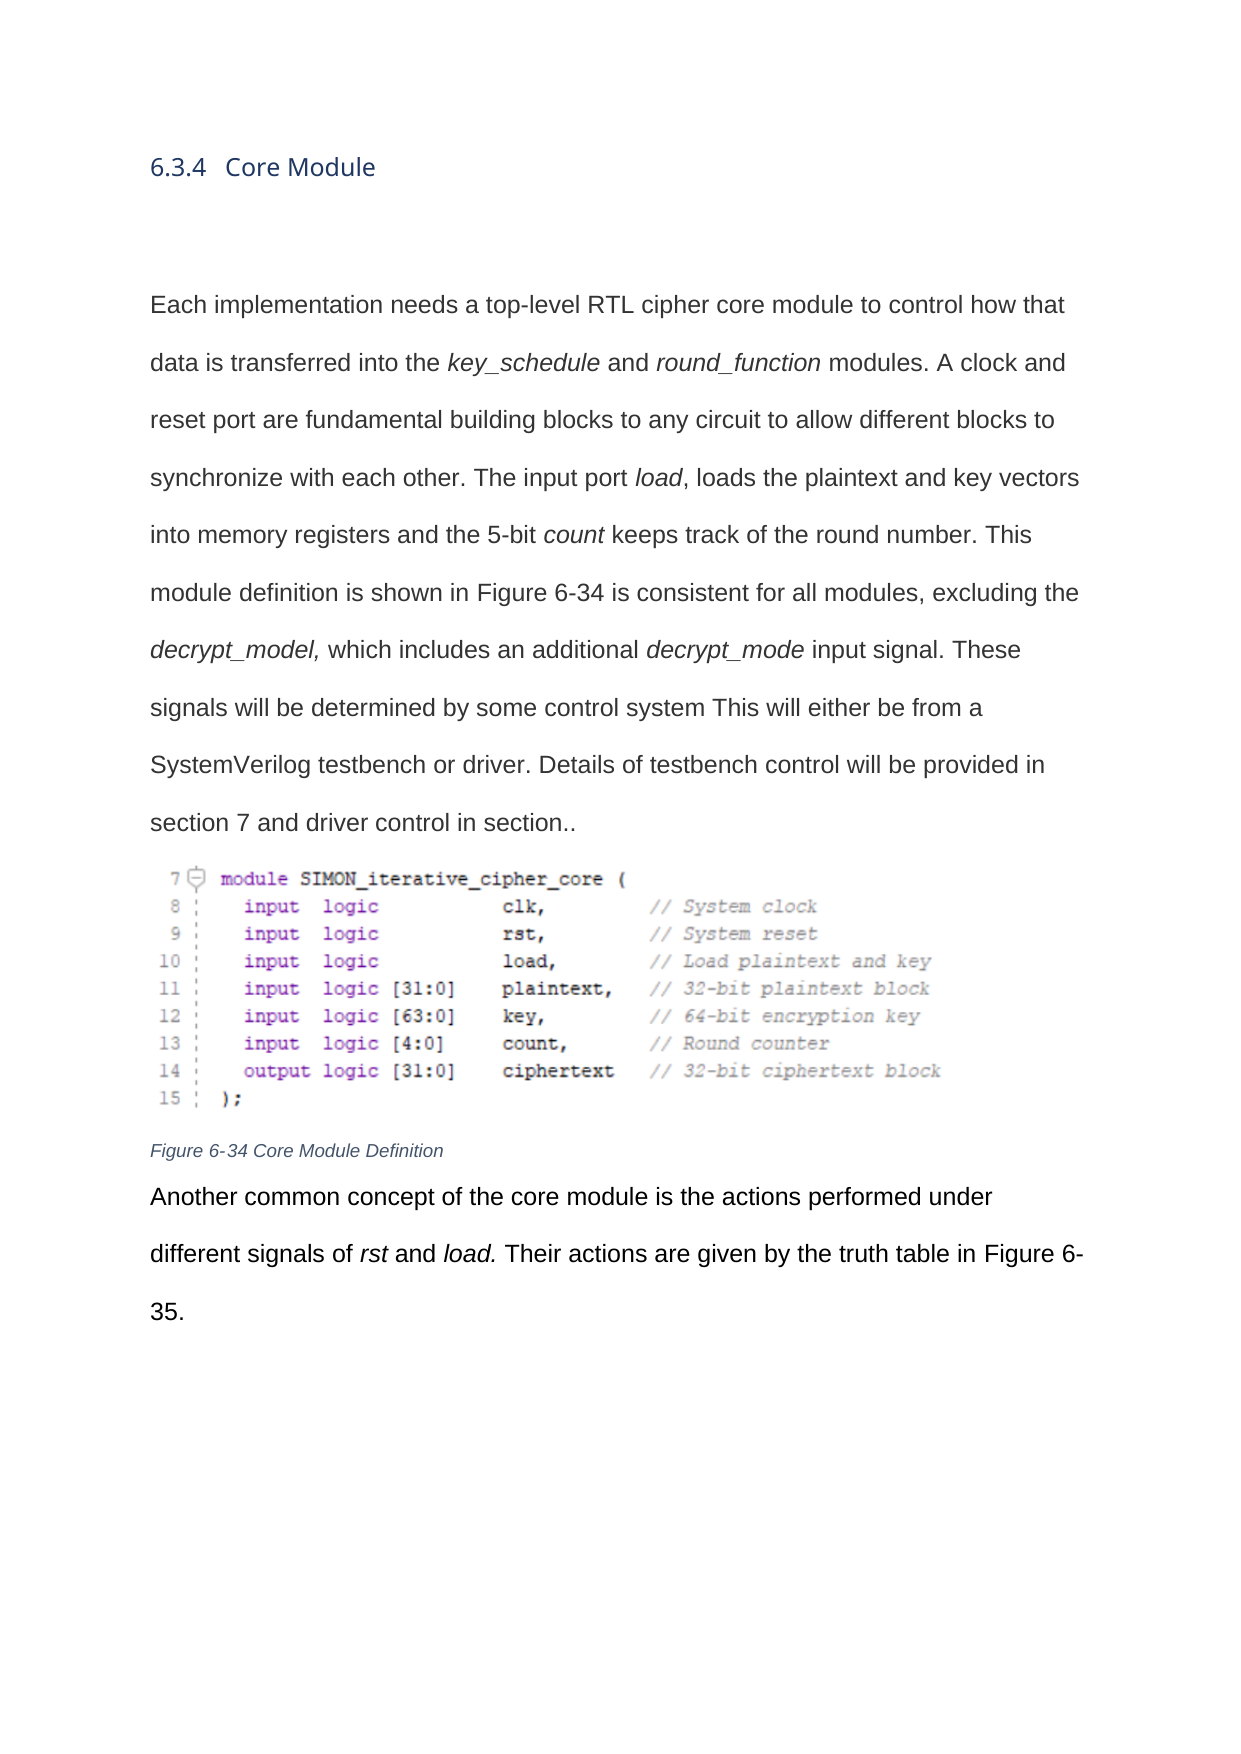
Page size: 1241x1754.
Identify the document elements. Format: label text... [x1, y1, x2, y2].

picture [150, 865, 946, 1111]
text Figure 6-10 Core Module Definition [150, 1139, 1090, 1161]
subtitle Core Module [150, 150, 1090, 184]
